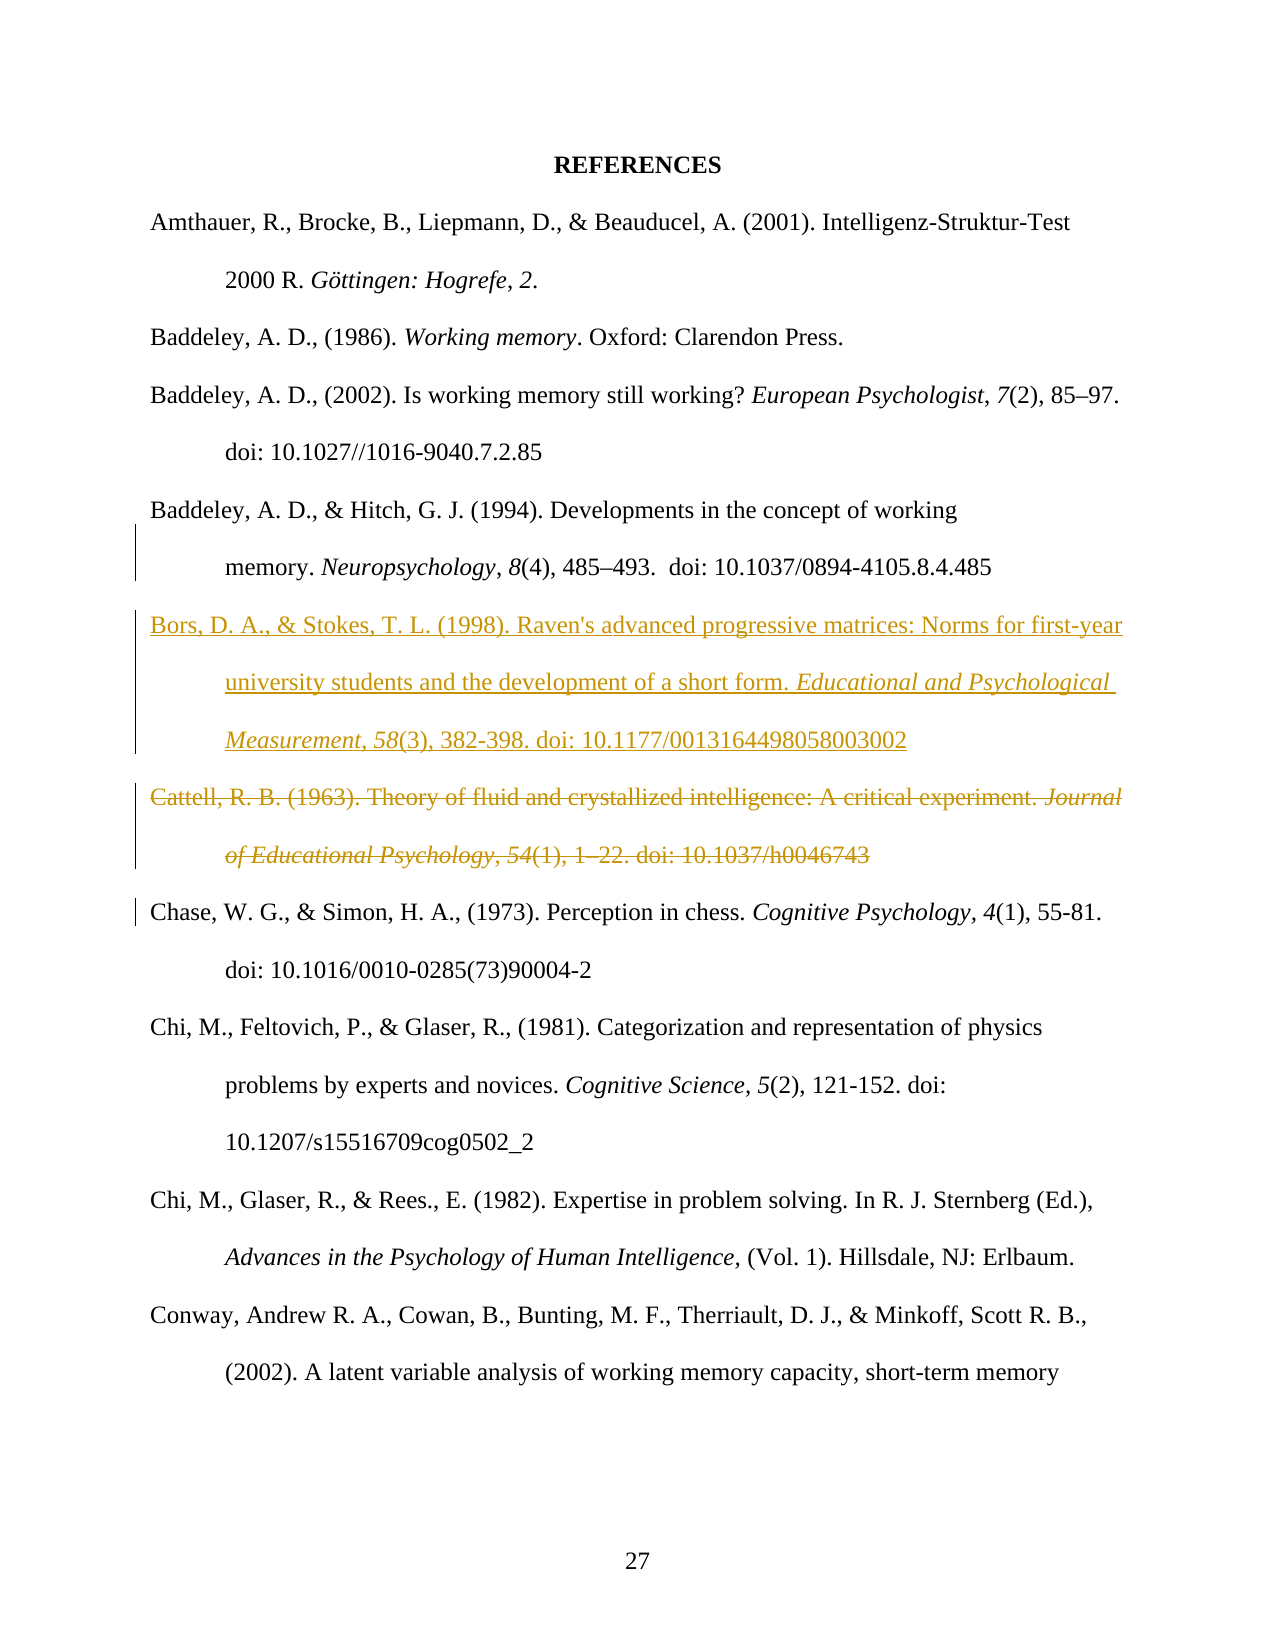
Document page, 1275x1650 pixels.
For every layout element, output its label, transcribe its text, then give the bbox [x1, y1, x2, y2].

text Chi, M., Feltovich, P., & Glaser, R., (1981). Categorization and representation of physics problems by experts and novices. Cognitive Science, 5(2), 121-152. doi: 10.1207/s15516709cog0502_2 [150, 1012, 1125, 1156]
text Baddeley, A. D., (1986). Working memory. Oxford: Clarendon Press. [150, 322, 1125, 351]
text Chase, W. G., & Simon, H. A., (1973). Perception in chess. Cognitive Psychology, 4(1), 55-81. doi: 10.1016/0010-0285(73)90004-2 [150, 897, 1125, 984]
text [150, 1300, 1125, 1386]
text Baddeley, A. D., (2002). Is working memory still working? European Psychologist, 7(2), 85–97. doi: 10.1027//1016-9040.7.2.85 [150, 380, 1125, 466]
text Amthauer, R., Brocke, B., Liepmann, D., & Beauducel, A. (2001). Intelligenz-Struktur-Test 2000 R. Göttingen: Hogrefe, 2. [150, 207, 1125, 294]
text REFERENCES [150, 150, 1125, 179]
text Baddeley, A. D., & Hitch, G. J. (1994). Developments in the concept of working memory. Neuropsychology, 8(4), 485–493. doi: 10.1037/0894-4105.8.4.485 [150, 495, 1125, 581]
text Chi, M., Glaser, R., & Rees., E. (1982). Expertise in problem solving. In R. J. Sternberg (Ed.), Advances in the Psychology of Human Intelligence, (Vol. 1). Hillsdale, NJ: Erlbaum. [150, 1185, 1125, 1271]
